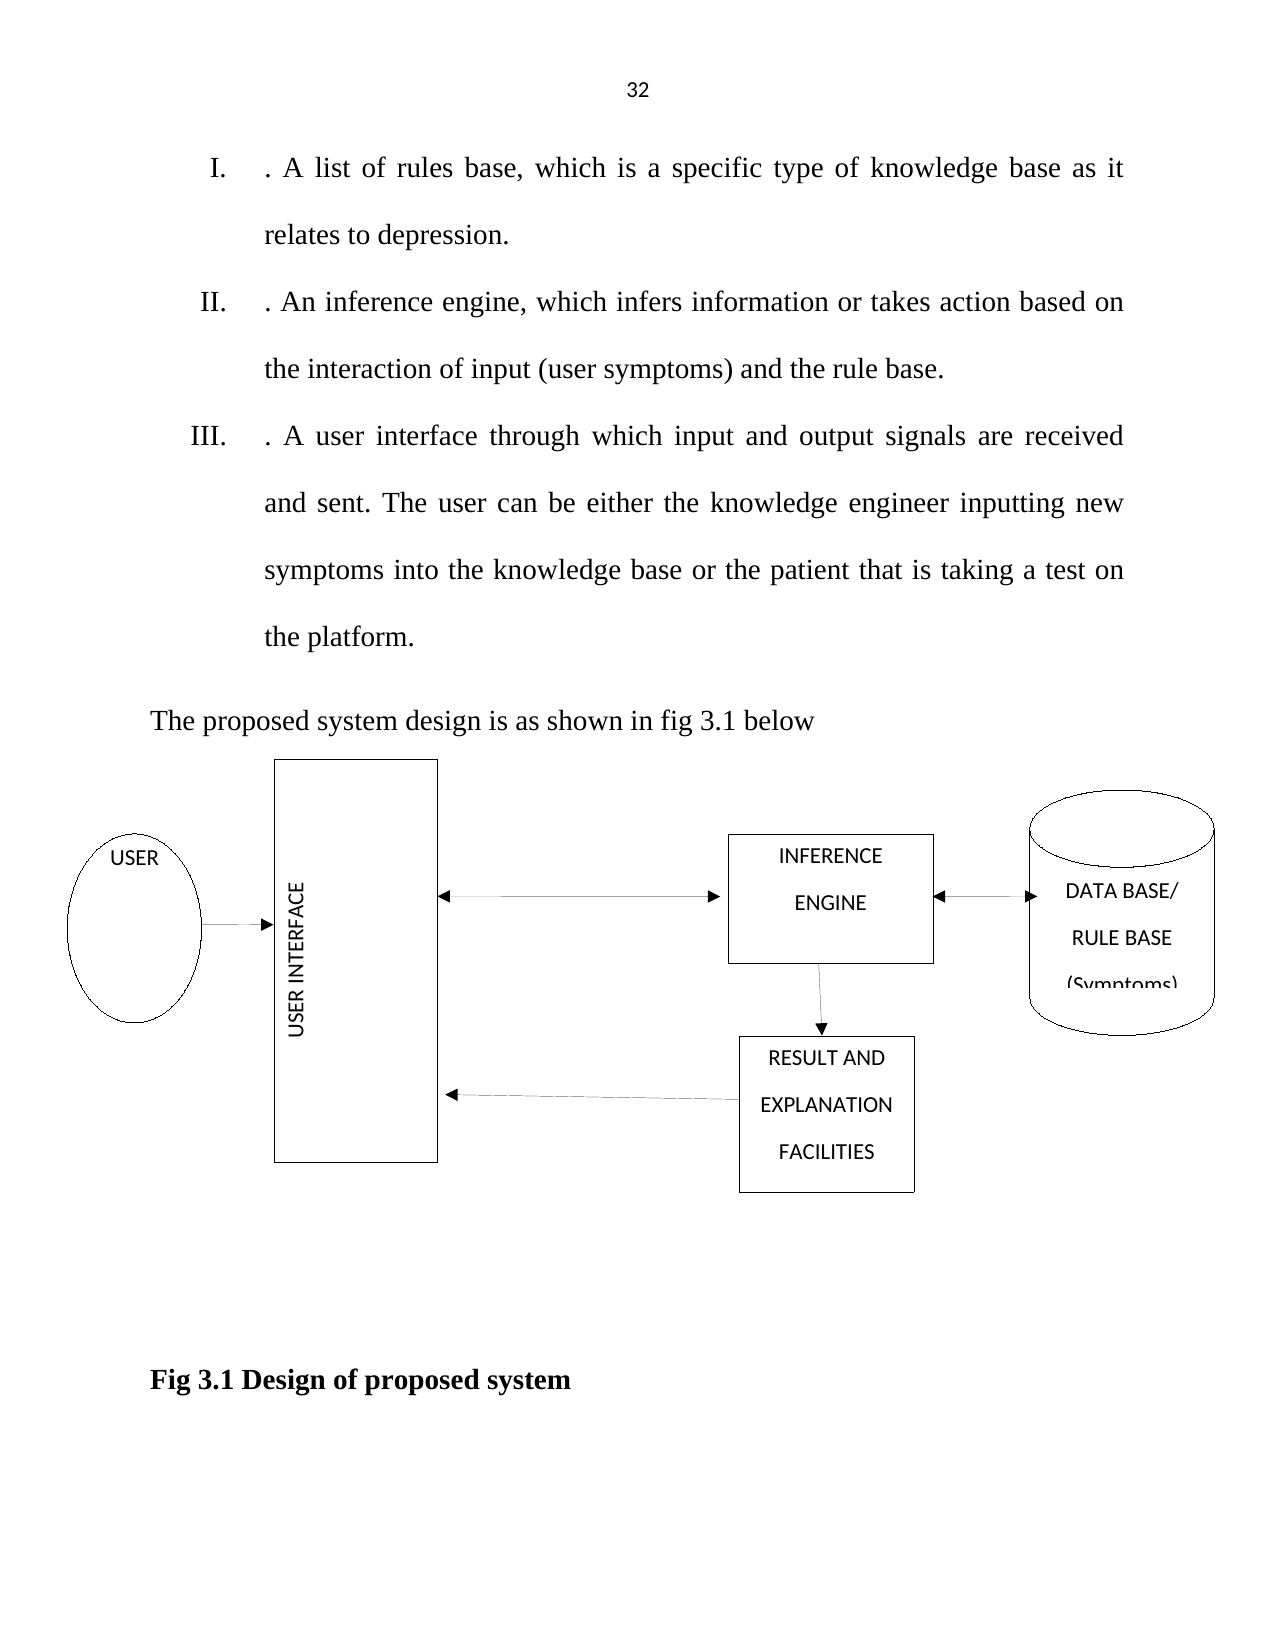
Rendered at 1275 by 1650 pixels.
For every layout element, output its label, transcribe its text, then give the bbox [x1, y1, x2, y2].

list . A list of rules base, which is a specific type of knowledge base as it relates to depression. [227, 150, 1125, 251]
list . An inference engine, which infers information or takes action based on the interaction of input (user symptoms) and the rule base. [227, 284, 1125, 385]
list . A user interface through which input and output signals are received and sent. The user can be either the knowledge engineer inputting new symptoms into the knowledge base or the patient that is taking a test on the platform. [227, 418, 1125, 653]
text Fig 3.1 Design of proposed system [150, 1362, 1125, 1396]
text The proposed system design is as shown in fig 3.1 below [150, 703, 1125, 737]
